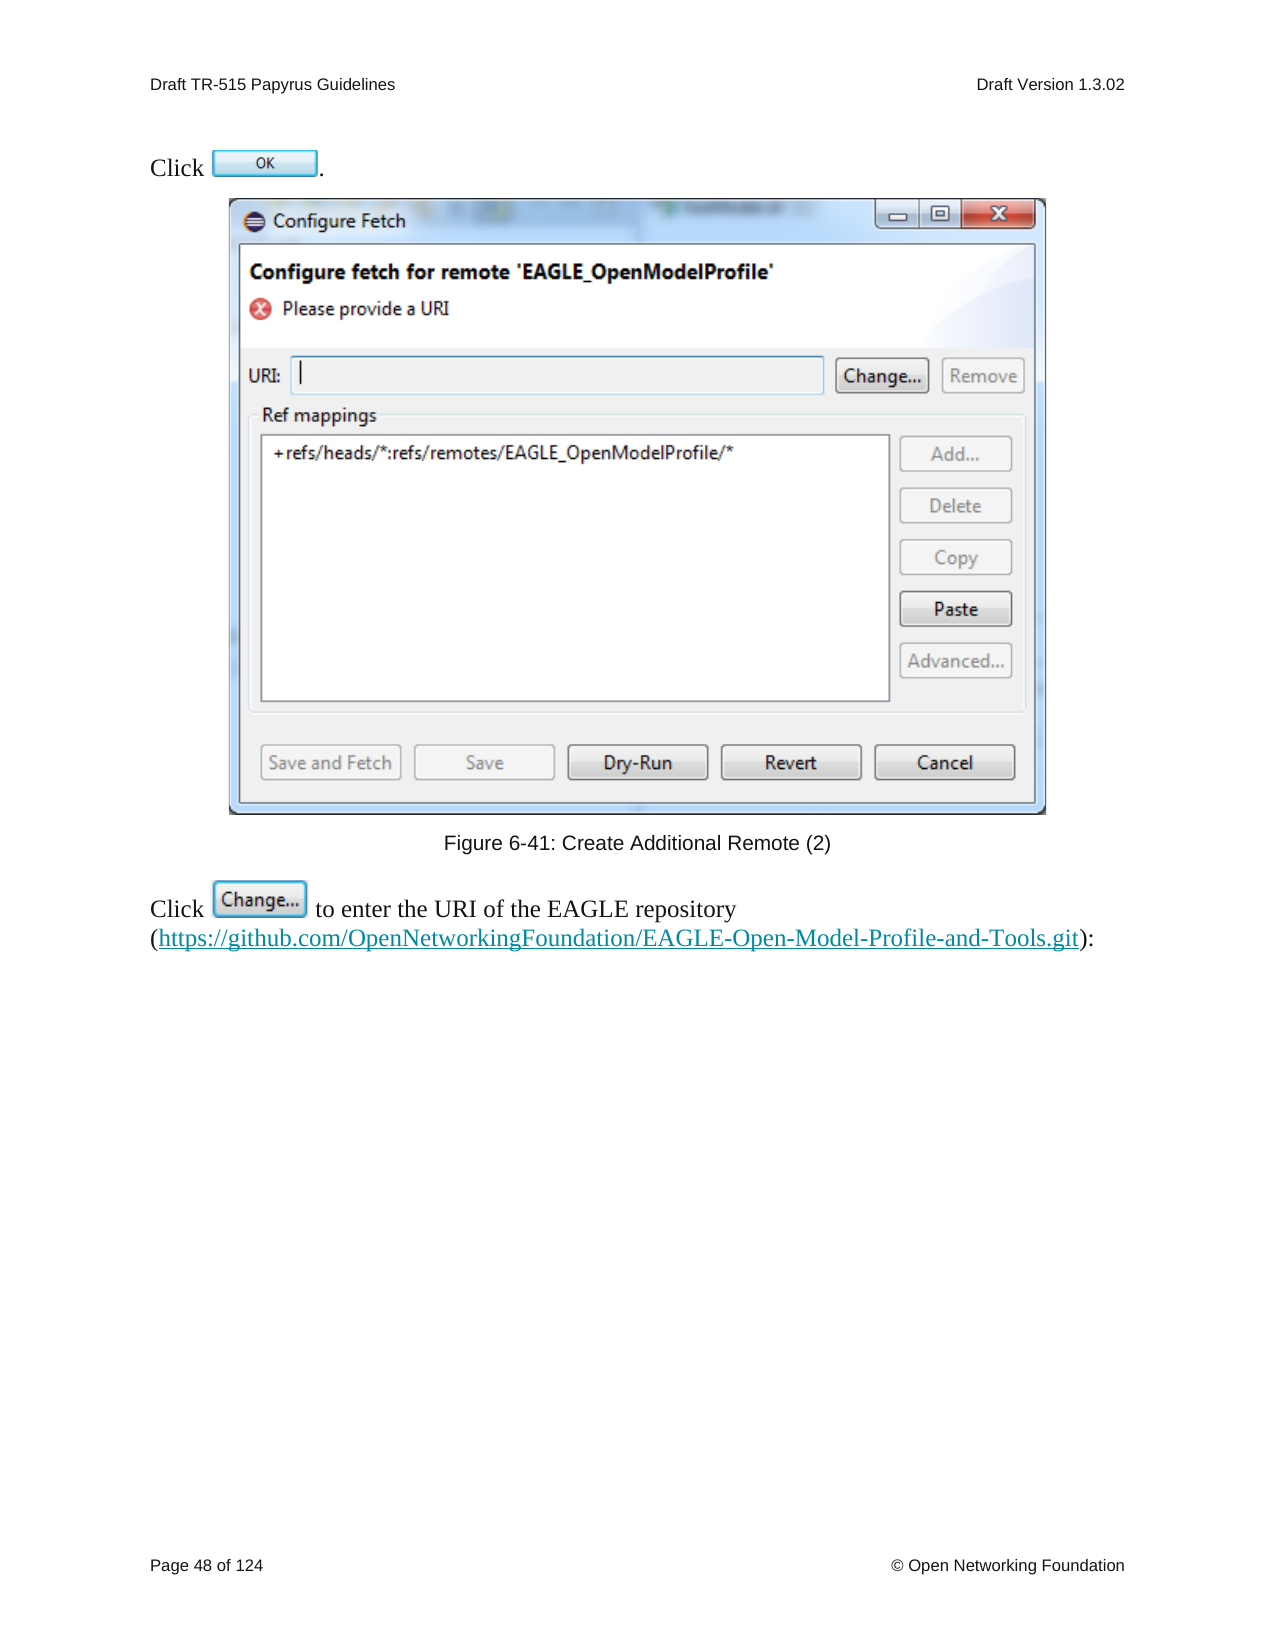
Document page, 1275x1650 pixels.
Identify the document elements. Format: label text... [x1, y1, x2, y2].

picture [228, 198, 1047, 815]
picture [210, 880, 309, 918]
picture [210, 150, 319, 177]
text Click . [150, 150, 1125, 182]
text Click to enter the URI of the EAGLE repository (https://github.com/OpenNetworkingFoundation/EAGLE-Open-Model-Profile-and-Tools.git): [150, 880, 1125, 952]
